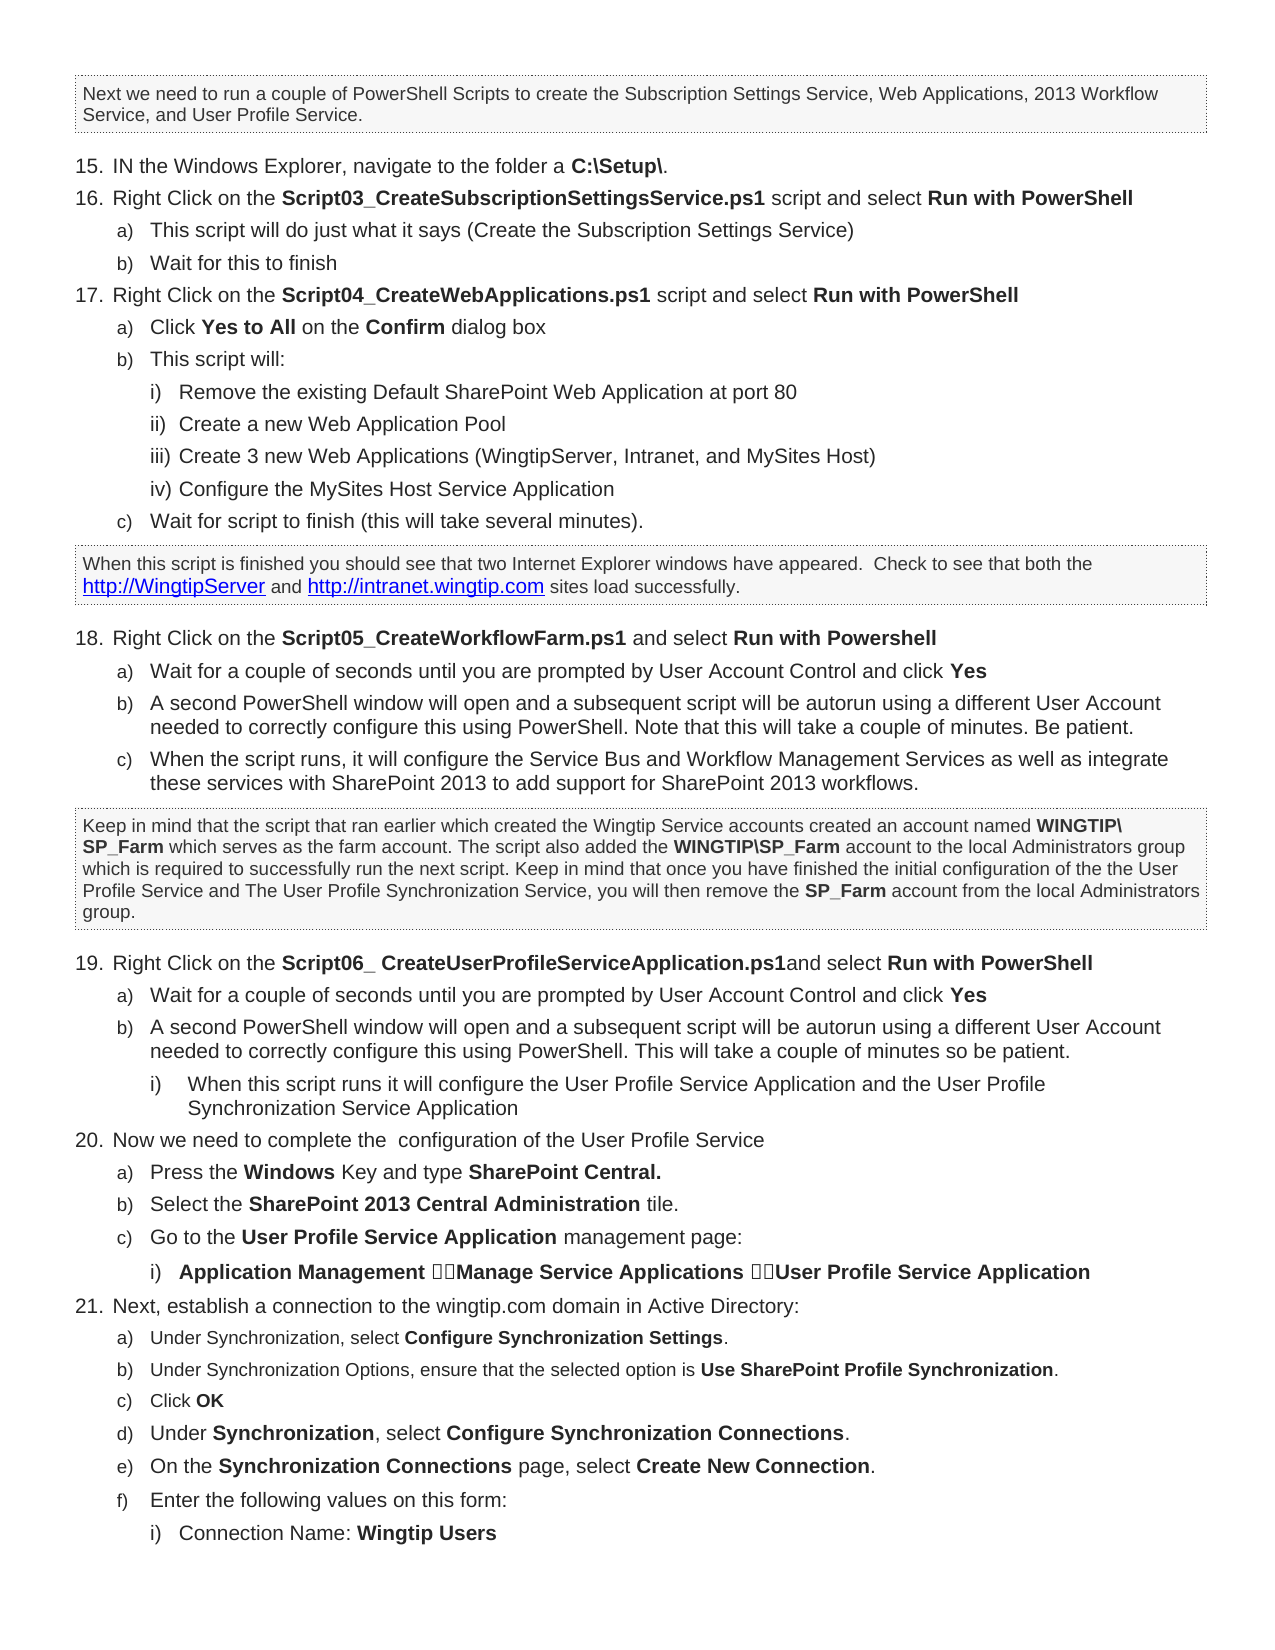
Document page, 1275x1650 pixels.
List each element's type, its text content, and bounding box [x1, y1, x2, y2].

list Wait for a couple of seconds until you are prompted by User Account Control and click Yes [117, 983, 1200, 1007]
list A second PowerShell window will open and a subsequent script will be autorun using a different User Account needed to correctly configure this using PowerShell. Note that this will take a couple of minutes. Be patient. [117, 691, 1200, 739]
list Right Click on the Script04_CreateWebApplications.ps1 script and select Run with PowerShell [75, 283, 1200, 307]
text Keep in mind that the script that ran earlier which created the Wingtip Service accounts created an account named WINGTIP\SP_Farm which serves as the farm account. The script also added the WINGTIP\SP_Farm account to the local Administrators group which is required to successfully run the next script. Keep in mind that once you have finished the initial configuration of the the User Profile Service and The User Profile Synchronization Service, you will then remove the SP_Farm account from the local Administrators group. [75, 807, 1207, 930]
list Go to the User Profile Service Application management page: [117, 1224, 1200, 1248]
text When this script is finished you should see that two Internet Explorer windows have appeared. Check to see that both the http://WingtipServer and http://intranet.wingtip.com sites load successfully. [75, 545, 1207, 605]
list Create 3 new Web Applications (WingtipServer, Intranet, and MySites Host) [150, 444, 1200, 468]
list Wait for this to finish [117, 250, 1200, 274]
list Select the SharePoint 2013 Central Administration tile. [117, 1192, 1200, 1216]
list Now we need to complete the configuration of the User Profile Service [75, 1128, 1200, 1152]
list Configure the MySites Host Service Application [150, 476, 1200, 500]
list Create a new Web Application Pool [150, 412, 1200, 436]
list When this script runs it will configure the User Profile Service Application and the User Profile Synchronization Service Application [150, 1071, 1200, 1119]
list Next, establish a connection to the wingtip.com domain in Active Directory: [75, 1294, 1200, 1318]
list IN the Windows Explorer, navigate to the folder a C:\Setup\. [75, 153, 1200, 177]
list Right Click on the Script06_ CreateUserProfileServiceApplication.ps1and select Run with PowerShell [75, 951, 1200, 974]
list Wait for a couple of seconds until you are prompted by User Account Control and click Yes [117, 658, 1200, 682]
list On the Synchronization Connections page, select Create New Connection. [117, 1454, 1200, 1478]
list Application Management Manage Service Applications User Profile Service Application [150, 1257, 1200, 1285]
list Under Synchronization, select Configure Synchronization Connections. [117, 1421, 1200, 1444]
list Under Synchronization Options, ensure that the selected option is Use SharePoint Profile Synchronization. [117, 1358, 1200, 1380]
list When the script runs, it will configure the Service Bus and Workflow Management Services as well as integrate these services with SharePoint 2013 to add support for SharePoint 2013 workflows. [117, 747, 1200, 795]
list Remove the existing Default SharePoint Web Application at port 80 [150, 379, 1200, 403]
list Click OK [117, 1389, 1200, 1411]
list This script will do just what it says (Create the Subscription Settings Service) [117, 218, 1200, 242]
list This script will: [117, 347, 1200, 371]
list Connection Name: Wingtip Users [150, 1521, 1200, 1545]
list Click Yes to All on the Confirm dialog box [117, 315, 1200, 339]
list Enter the following values on this form: [117, 1488, 1200, 1512]
text Next we need to run a couple of PowerShell Scripts to create the Subscription Settings Service, Web Applications, 2013 Workflow Service, and User Profile Service. [75, 75, 1207, 133]
list Right Click on the Script03_CreateSubscriptionSettingsService.ps1 script and select Run with PowerShell [75, 186, 1200, 210]
list Under Synchronization, select Configure Synchronization Settings. [117, 1327, 1200, 1349]
list Wait for script to finish (this will take several minutes). [117, 509, 1200, 533]
list Right Click on the Script05_CreateWorkflowFarm.ps1 and select Run with Powershell [75, 626, 1200, 650]
list Press the Windows Key and type SharePoint Central. [117, 1160, 1200, 1184]
list A second PowerShell window will open and a subsequent script will be autorun using a different User Account needed to correctly configure this using PowerShell. This will take a couple of minutes so be patient. [117, 1015, 1200, 1063]
